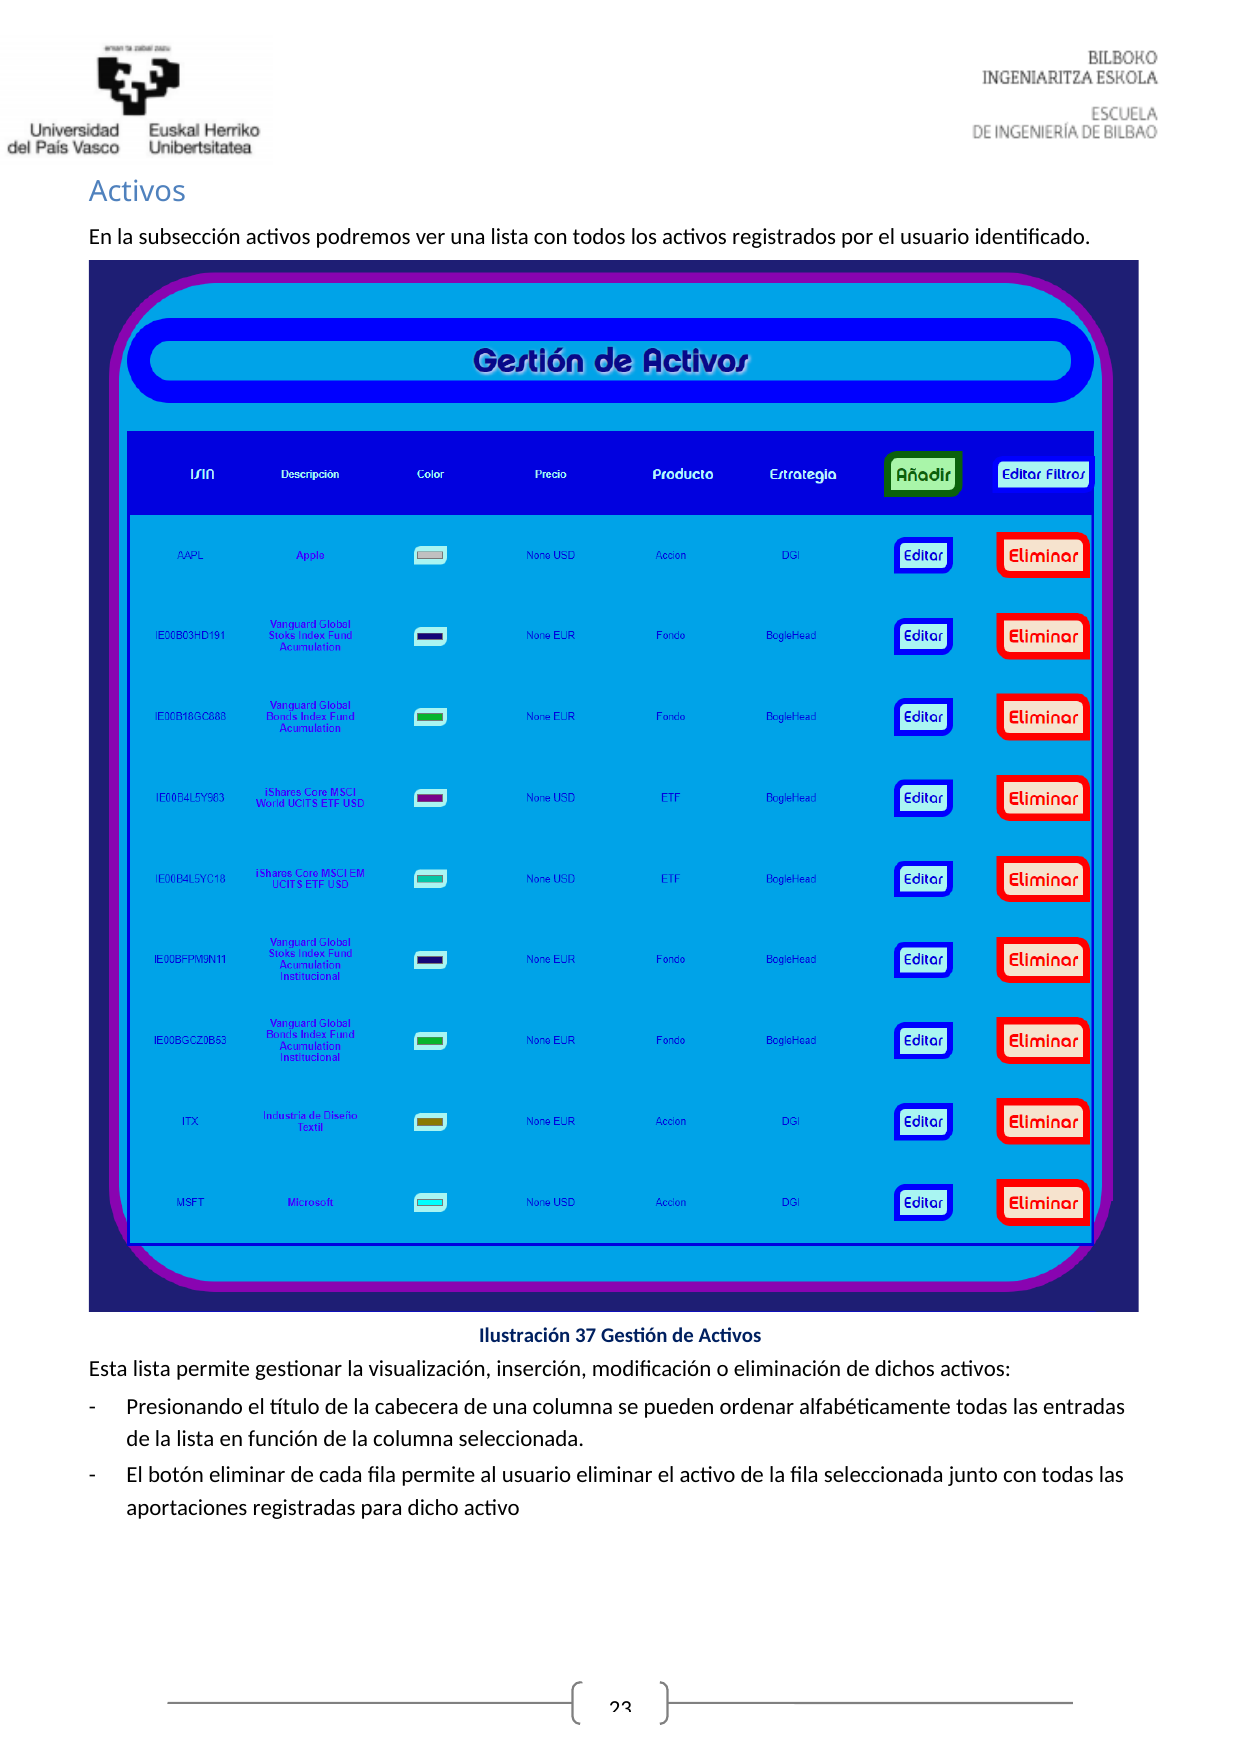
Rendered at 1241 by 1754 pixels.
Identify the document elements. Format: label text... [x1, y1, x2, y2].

subtitle Activos [89, 102, 1152, 210]
list El botón eliminar de cada fila permite al usuario eliminar el activo de la fila seleccionada junto con todas las aportaciones registradas para dicho activo [89, 1461, 1152, 1521]
text En la subsección activos podremos ver una lista con todos los activos registrados por el usuario identificado. [89, 222, 1152, 250]
picture [88, 260, 1139, 1312]
list Presionando el título de la cabecera de una columna se pueden ordenar alfabéticamente todas las entradas de la lista en función de la columna seleccionada. [89, 1392, 1152, 1452]
text Esta lista permite gestionar la visualización, inserción, modificación o eliminación de dichos activos: [89, 1354, 1152, 1382]
picture [0, 28, 1184, 165]
